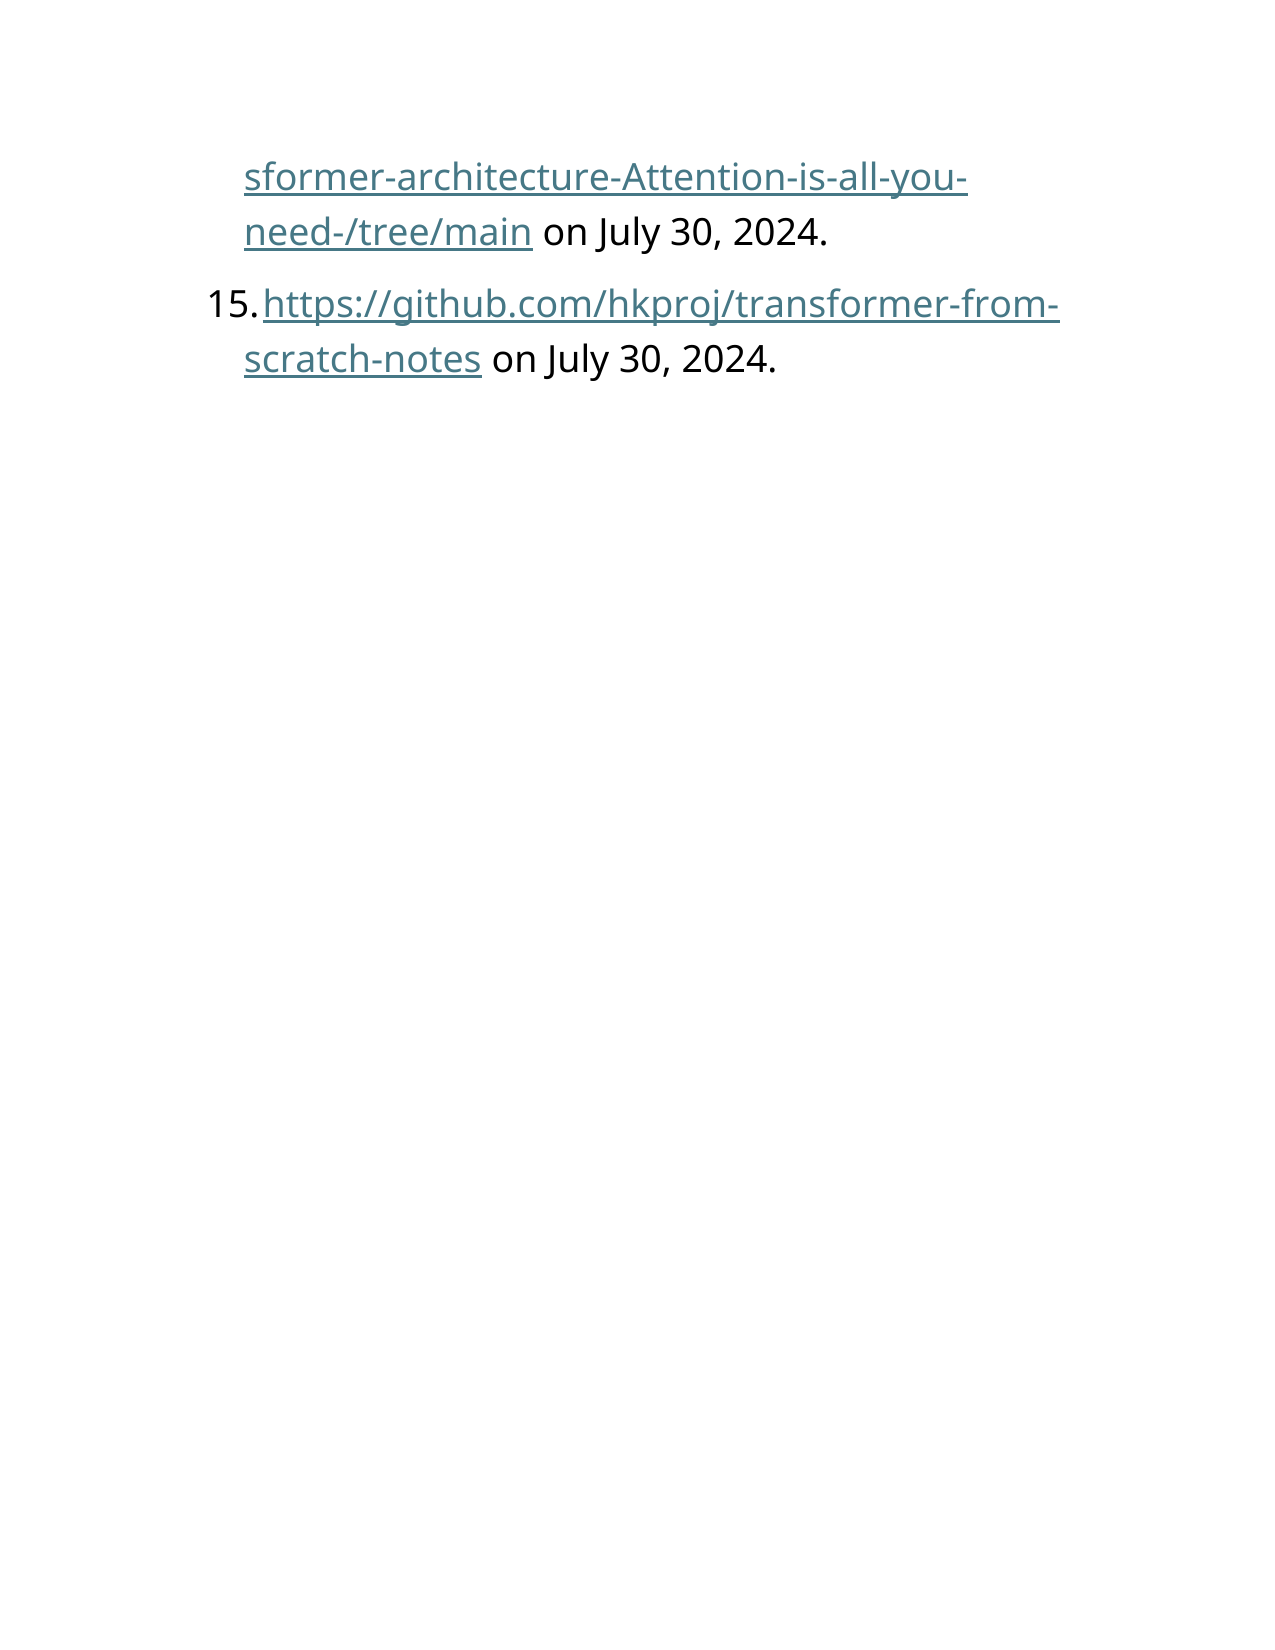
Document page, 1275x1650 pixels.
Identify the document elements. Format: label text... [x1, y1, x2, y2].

subtitle https://github.com/hkproj/transformer-from-scratch-notes on July 30, 2024. [206, 277, 1087, 383]
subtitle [206, 150, 1087, 256]
